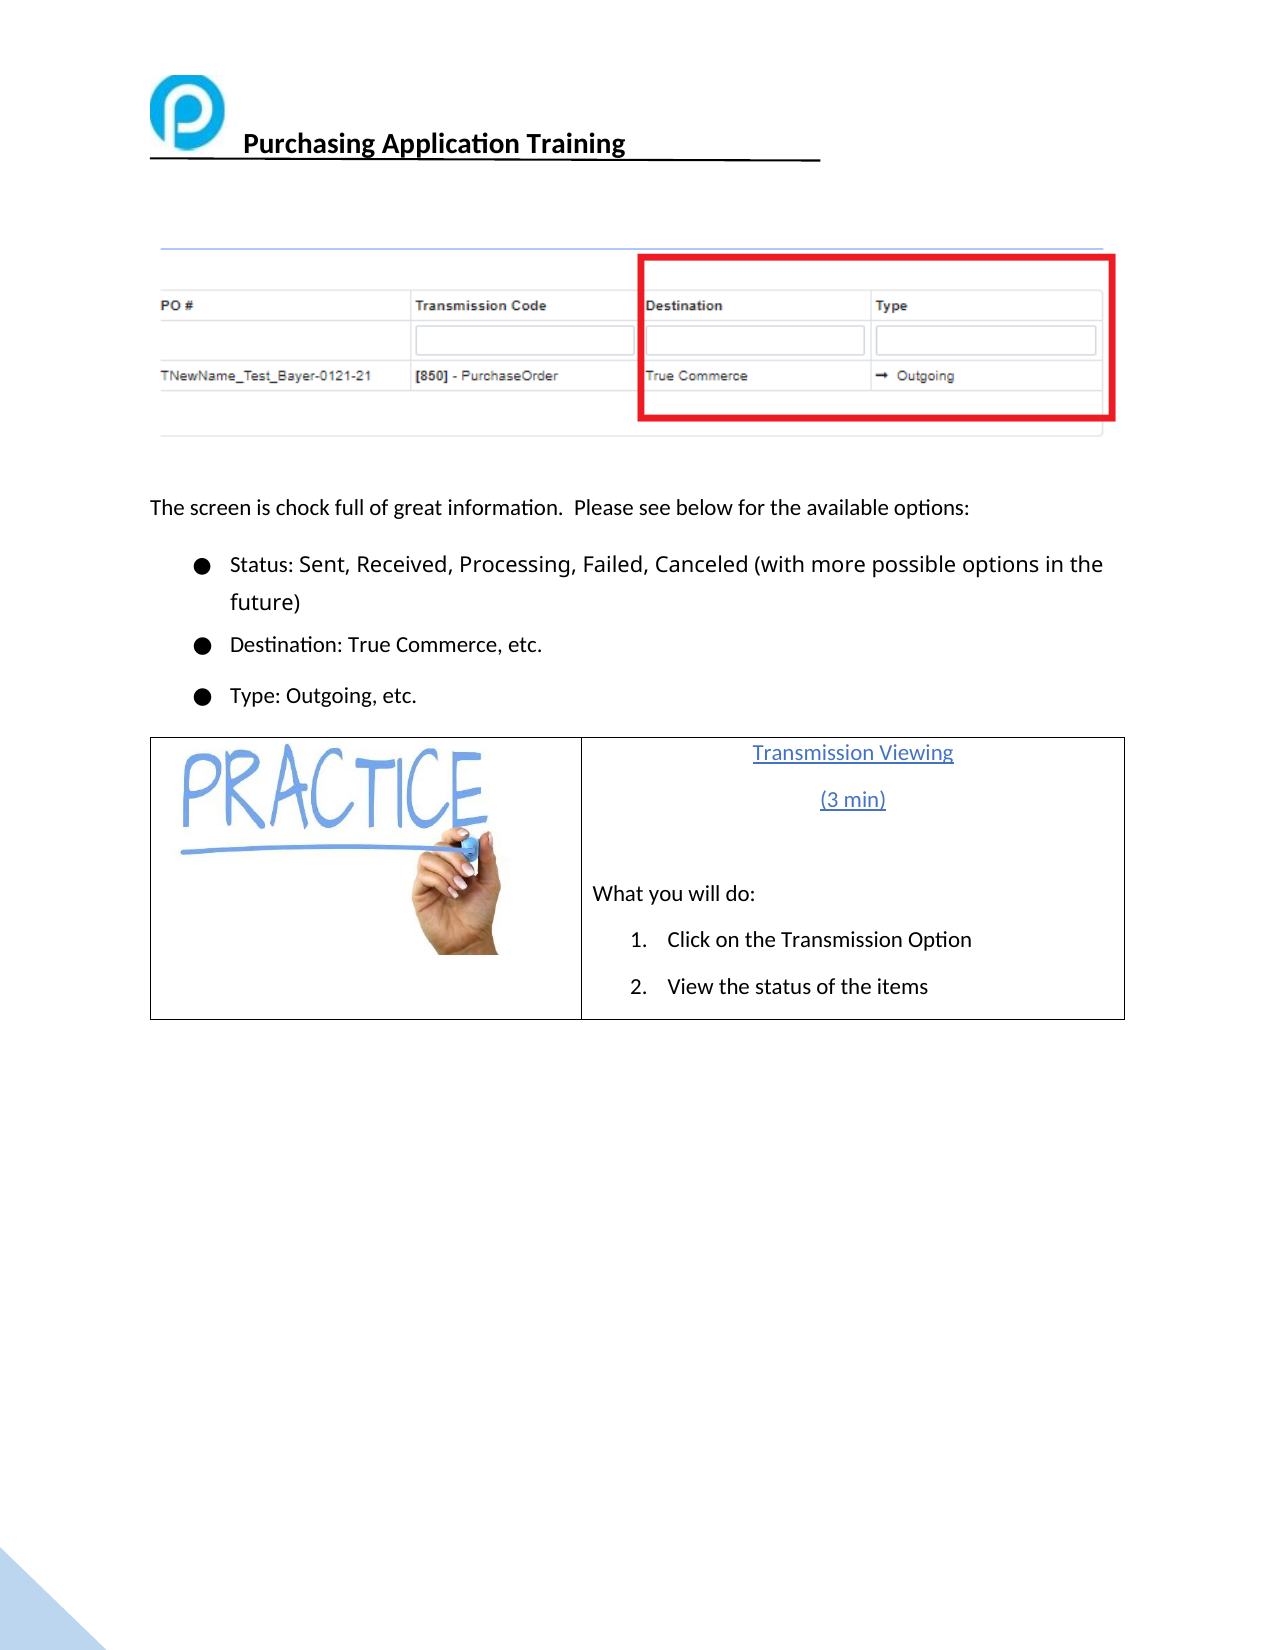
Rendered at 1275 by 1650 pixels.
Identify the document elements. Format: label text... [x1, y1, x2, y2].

picture [150, 75, 228, 154]
picture [150, 188, 1124, 474]
picture [150, 75, 173, 103]
list Destination: True Commerce, etc. [192, 619, 1125, 666]
table_header [151, 738, 581, 1019]
text The screen is chock full of great information. Please see below for the available options: [150, 493, 1125, 521]
list Type: Outgoing, etc. [192, 670, 1125, 717]
picture [161, 738, 511, 955]
table_header Transmission Viewing (3 min) What you will do: Click on the Transmission Option View the status of the items [582, 738, 1124, 1019]
list Status: Sent, Received, Processing, Failed, Canceled (with more possible options in the future) [192, 540, 1125, 617]
